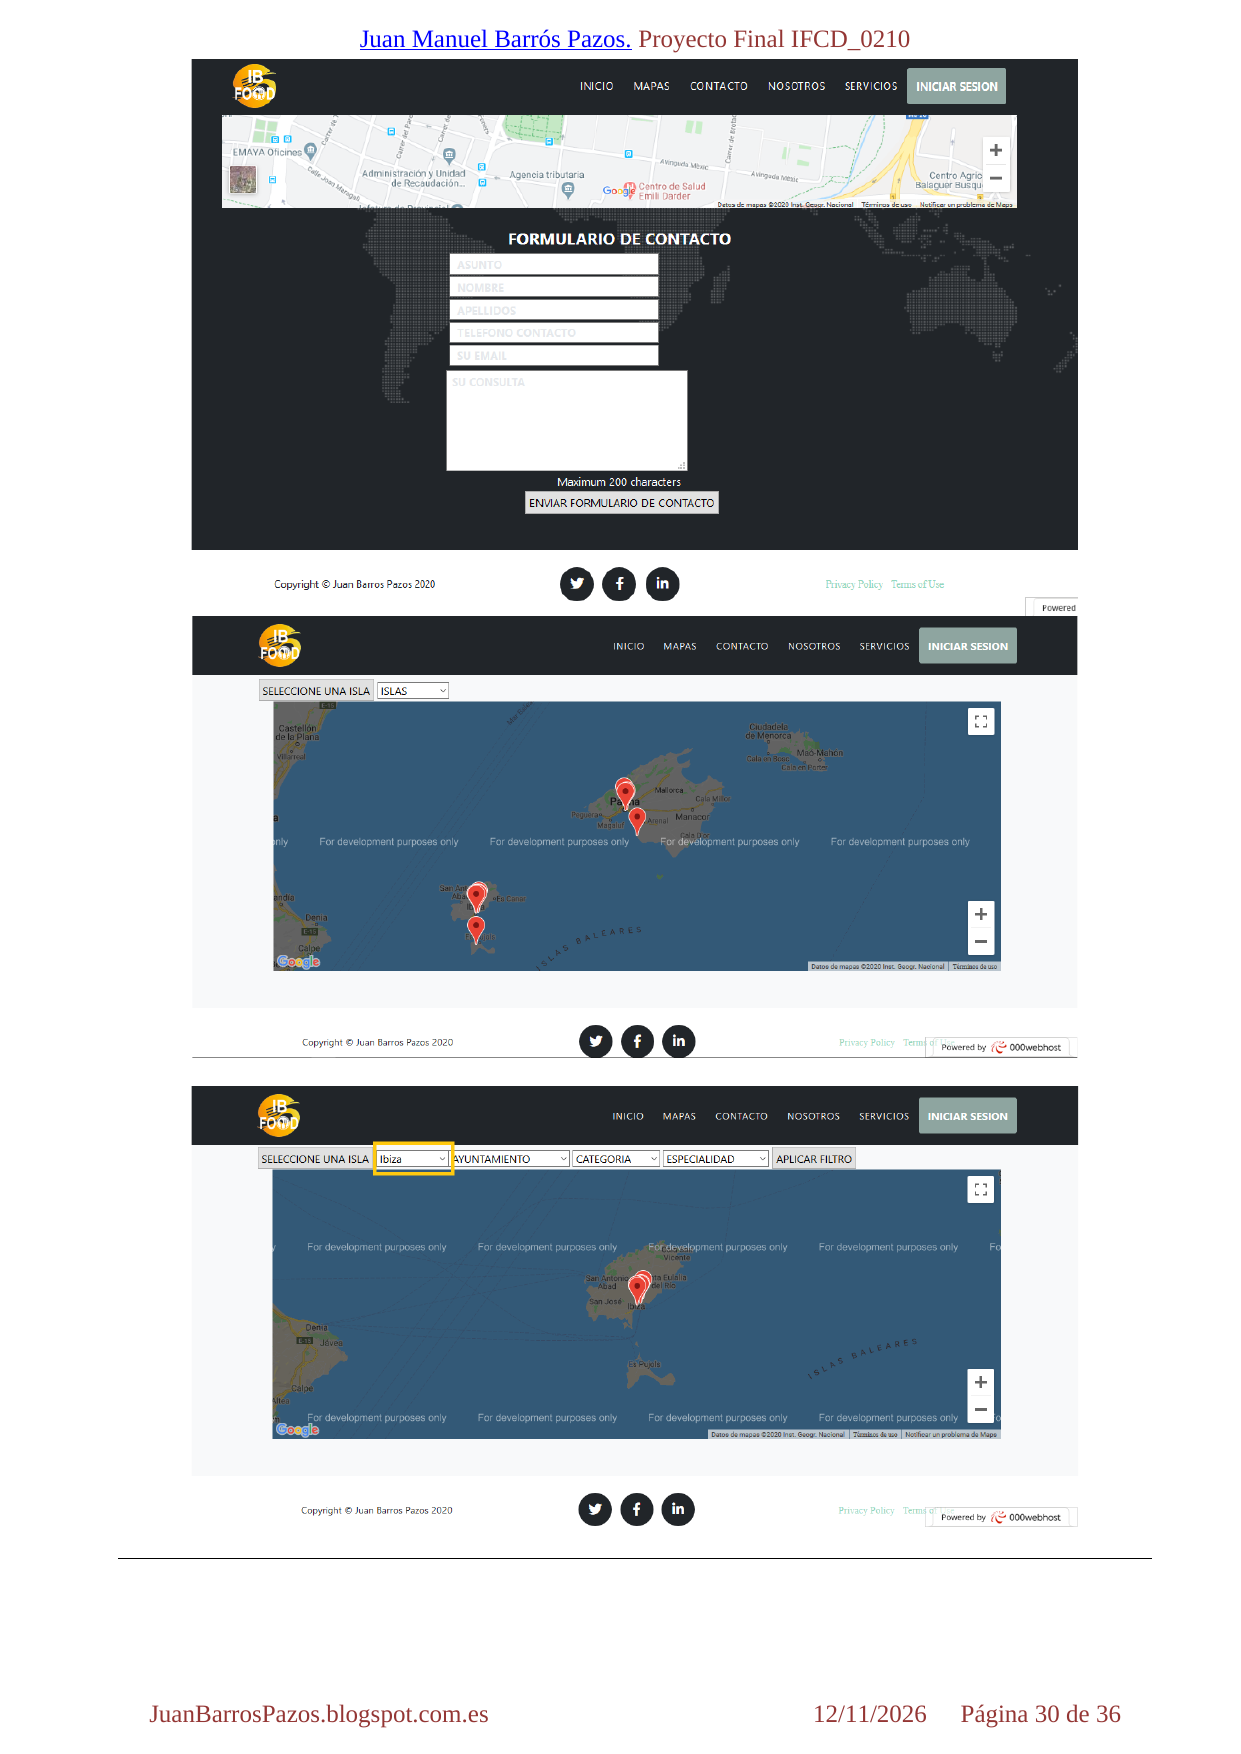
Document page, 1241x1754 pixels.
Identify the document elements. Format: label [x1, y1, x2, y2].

picture [191, 59, 1078, 1058]
picture [191, 1086, 1079, 1527]
